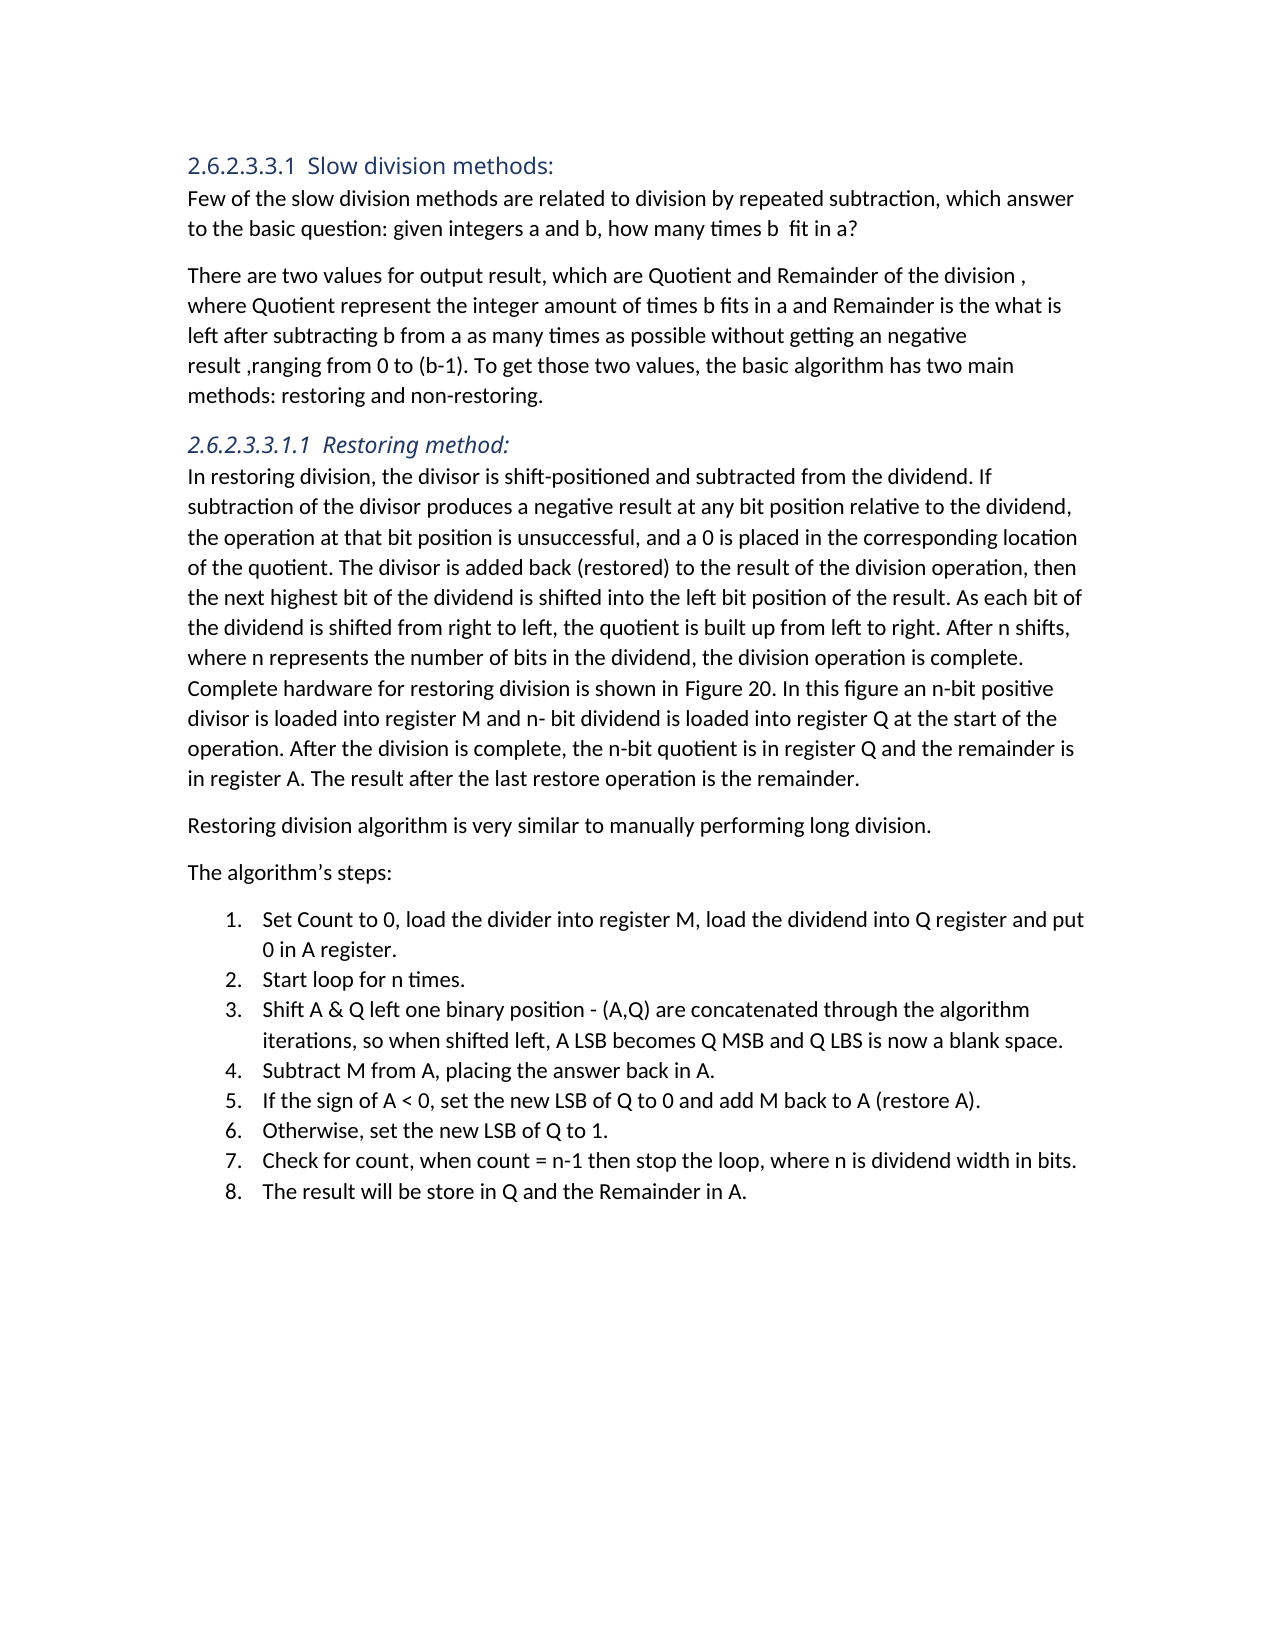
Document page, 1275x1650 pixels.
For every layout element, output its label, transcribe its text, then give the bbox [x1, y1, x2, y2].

list Set Count to 0, load the divider into register M, load the dividend into Q register and put 0 in A register. [225, 905, 1087, 963]
text There are two values for output result, which are Quotient and Remainder of the division , where Quotient represent the integer amount of times b fits in a and Remainder is the what is left after subtracting b from a as many times as possible without getting an negative result ,ranging from 0 to (b-1). To get those two values, the basic algorithm has two main methods: restoring and non-restoring. [187, 261, 1087, 410]
list Otherwise, set the new LSB of Q to 1. [225, 1116, 1087, 1144]
subtitle Slow division methods: [187, 150, 1087, 181]
text Restoring division algorithm is very similar to manually performing long division. [187, 811, 1087, 839]
list If the sign of A < 0, set the new LSB of Q to 0 and add M back to A (restore A). [225, 1086, 1087, 1114]
subtitle Restoring method: [187, 428, 1087, 460]
list Subtract M from A, placing the answer back in A. [225, 1056, 1087, 1084]
list Check for count, when count = n-1 then stop the loop, where n is dividend width in bits. [225, 1147, 1087, 1175]
text In restoring division, the divisor is shift-positioned and subtracted from the dividend. If subtraction of the divisor produces a negative result at any bit position relative to the dividend, the operation at that bit position is unsuccessful, and a 0 is placed in the corresponding location of the quotient. The divisor is added back (restored) to the result of the division operation, then the next highest bit of the dividend is shifted into the left bit position of the result. As each bit of the dividend is shifted from right to left, the quotient is built up from left to right. After n shifts, where n represents the number of bits in the dividend, the division operation is complete. Complete hardware for restoring division is shown in Figure 20. In this figure an n-bit positive divisor is loaded into register M and n- bit dividend is loaded into register Q at the start of the operation. After the division is complete, the n-bit quotient is in register Q and the remainder is in register A. The result after the last restore operation is the remainder. [187, 462, 1087, 792]
list The result will be store in Q and the Remainder in A. [225, 1177, 1087, 1205]
text Few of the slow division methods are related to division by repeated subtraction, which answer to the basic question: given integers a and b, how many times b fit in a? [187, 184, 1087, 242]
text The algorithm’s steps: [187, 858, 1087, 886]
list Start loop for n times. [225, 965, 1087, 993]
list Shift A & Q left one binary position - (A,Q) are concatenated through the algorithm iterations, so when shifted left, A LSB becomes Q MSB and Q LBS is now a blank space. [225, 996, 1087, 1054]
